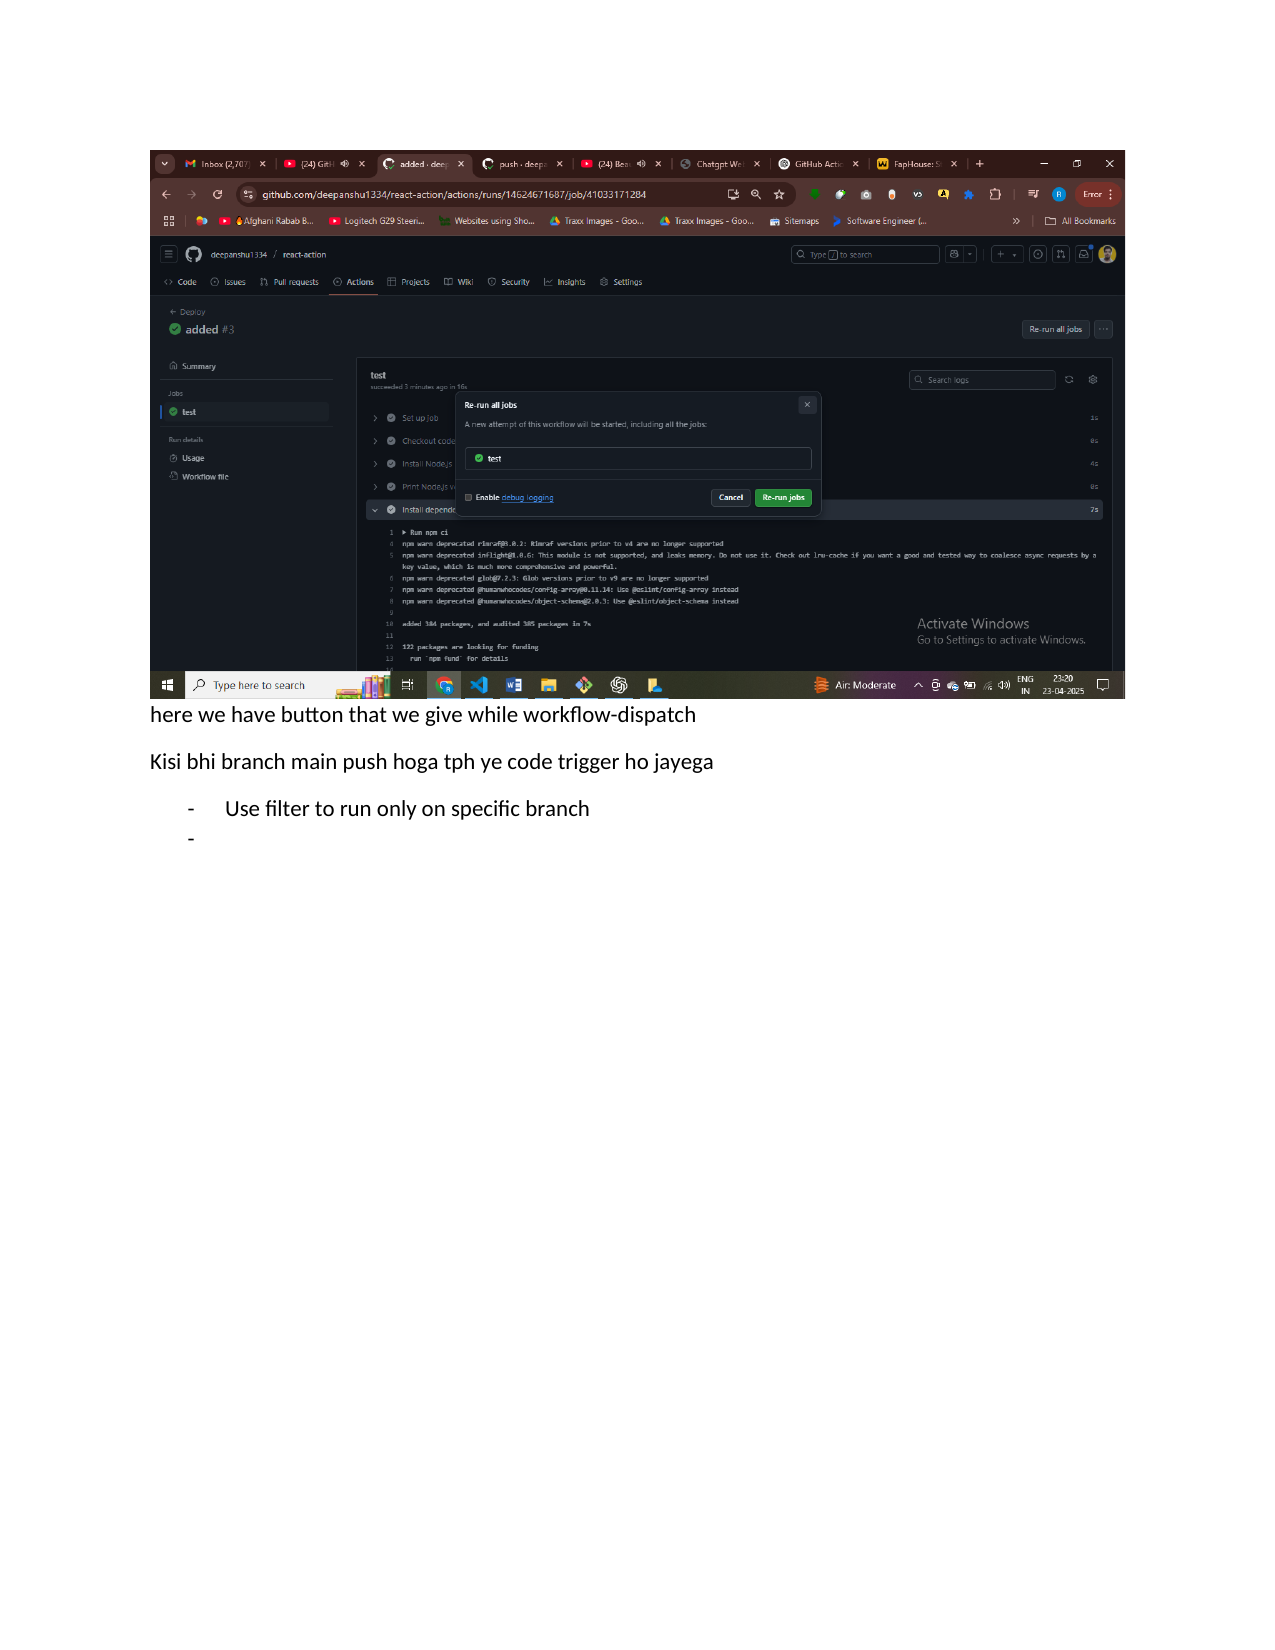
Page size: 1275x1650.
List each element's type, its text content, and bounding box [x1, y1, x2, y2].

picture [150, 150, 1125, 699]
list Use filter to run only on specific branch [187, 794, 1125, 822]
text Kisi bhi branch main push hoga tph ye code trigger ho jayega [150, 747, 1125, 775]
text here we have button that we give while workflow-dispatch [150, 699, 1125, 728]
